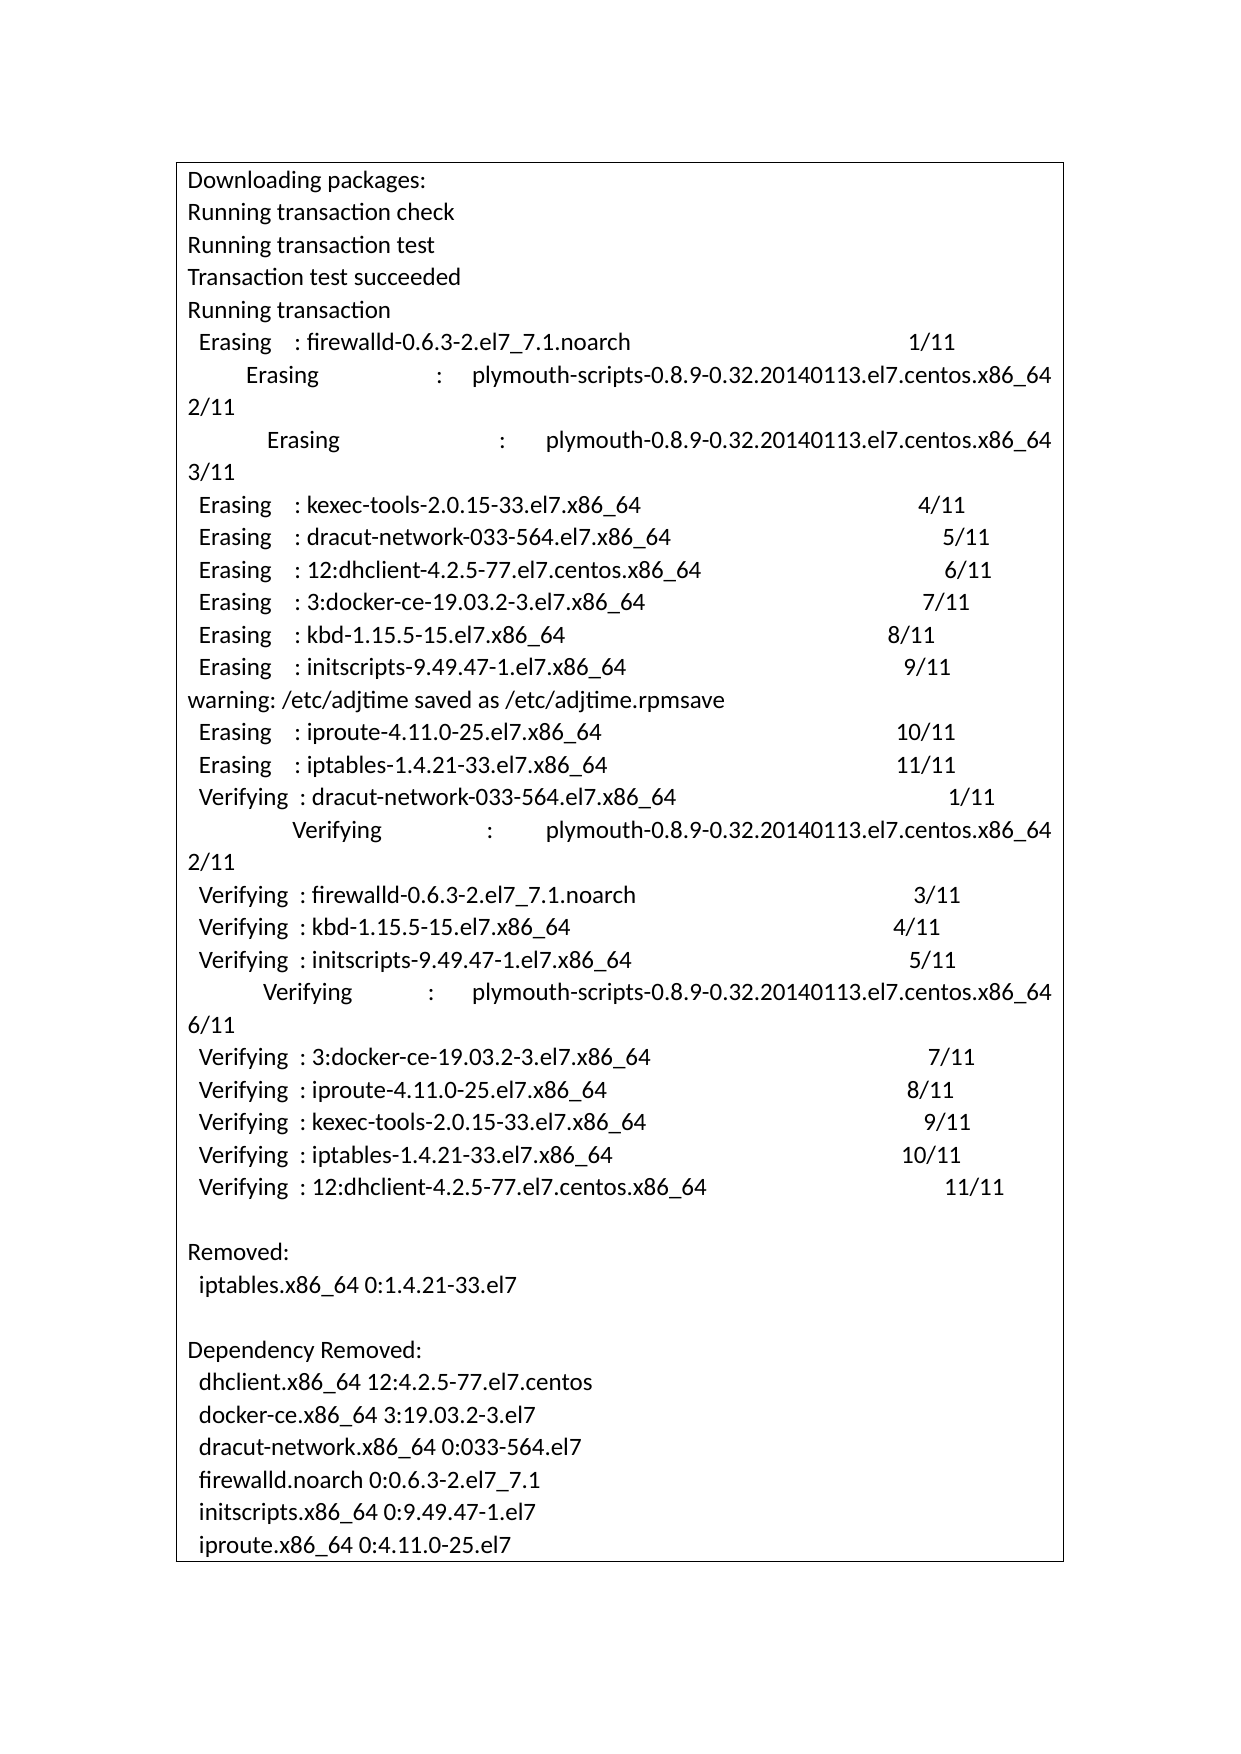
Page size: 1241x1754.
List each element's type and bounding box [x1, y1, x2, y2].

table_cell [177, 163, 1063, 1561]
